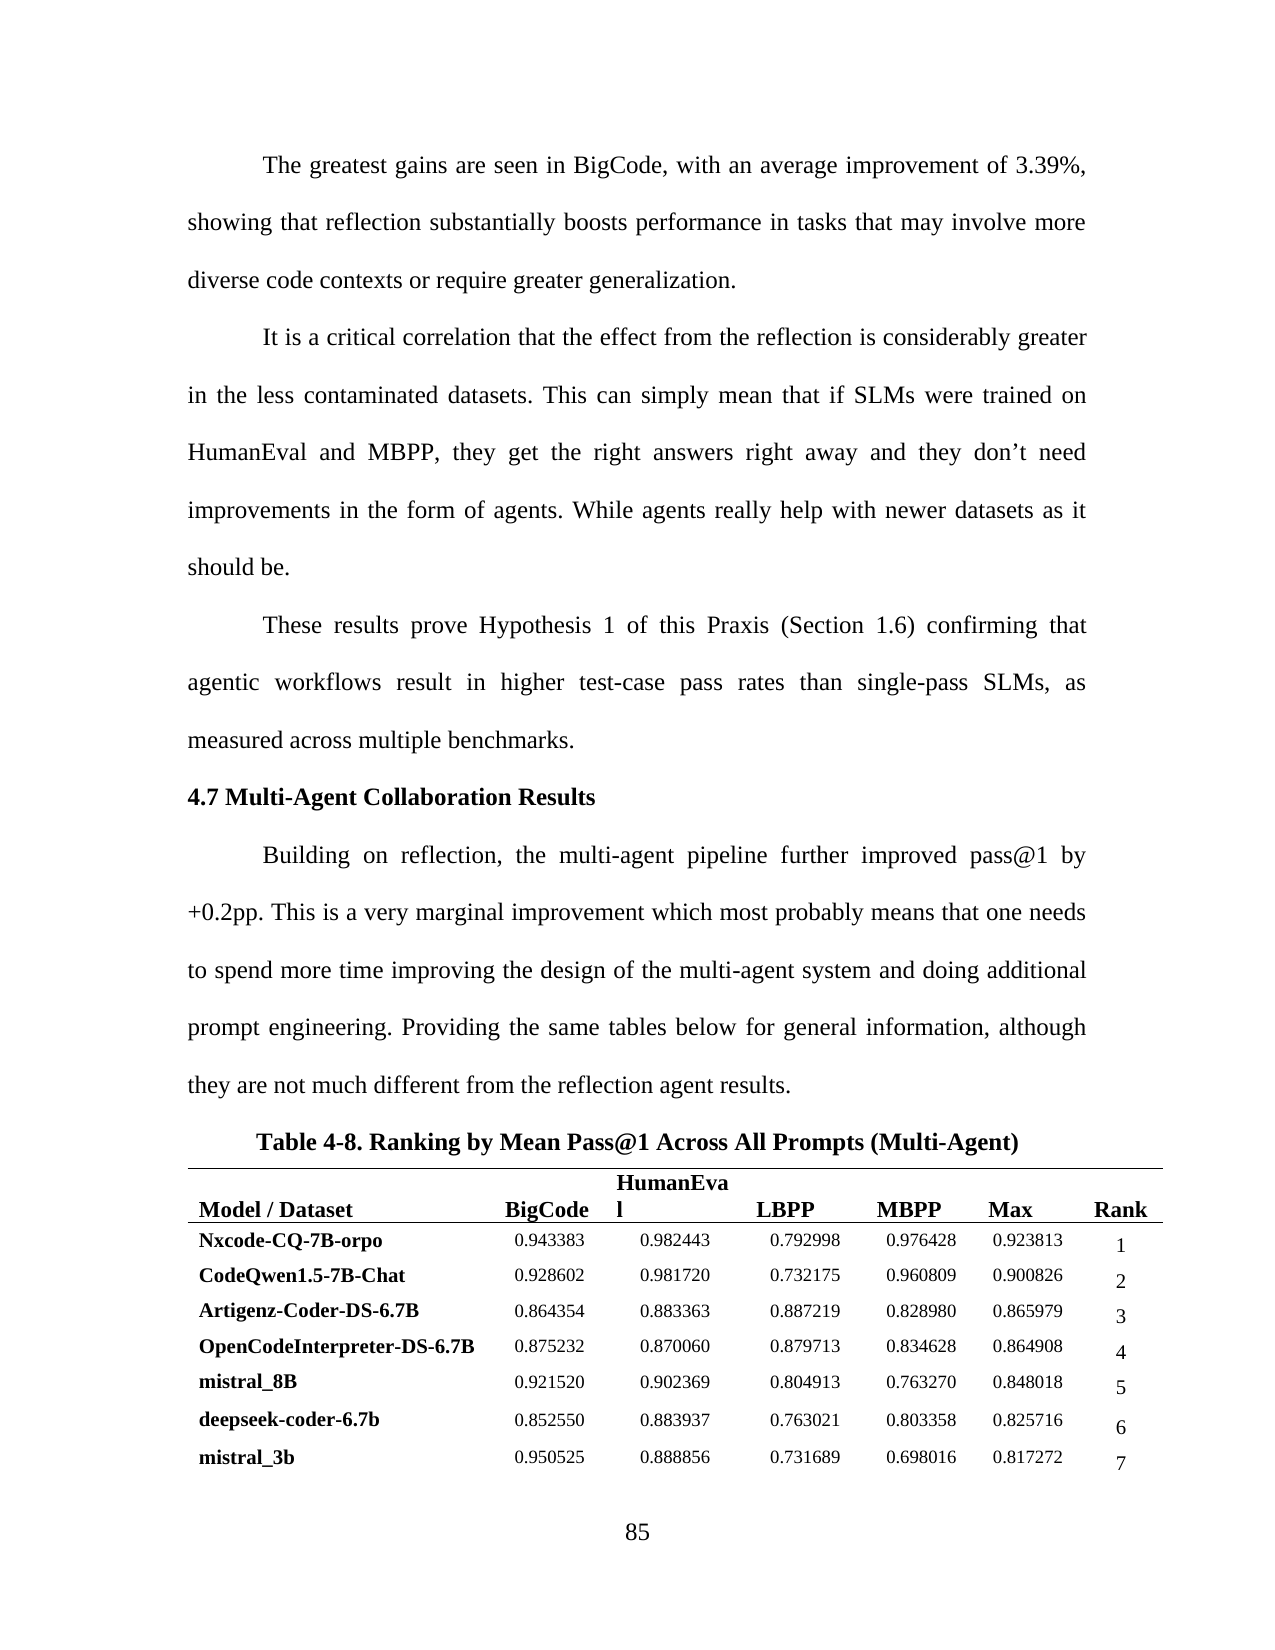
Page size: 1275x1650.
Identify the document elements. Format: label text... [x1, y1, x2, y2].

text These results prove Hypothesis 1 of this Praxis (Section 1.6) confirming that agentic workflows result in higher test-case pass rates than single-pass SLMs, as measured across multiple benchmarks. [187, 610, 1087, 754]
table_header HumanEval [605, 1169, 745, 1222]
subtitle 4.7 Multi-Agent Collaboration Results [187, 782, 1087, 811]
table_cell Artigenz-Coder-DS-6.7B [188, 1293, 494, 1328]
table_cell 0.763270 [865, 1364, 977, 1399]
table_cell 0.803358 [865, 1399, 977, 1439]
table_cell 0.698016 [865, 1439, 977, 1475]
table_header MBPP [865, 1169, 977, 1222]
table_cell 0.804913 [745, 1364, 865, 1399]
table_cell 0.834628 [865, 1328, 977, 1364]
table_cell 0.943383 [494, 1223, 605, 1257]
table_cell 0.732175 [745, 1258, 865, 1293]
table_header Model / Dataset [188, 1169, 494, 1222]
table_cell 1 [1079, 1223, 1162, 1257]
table_cell 0.921520 [494, 1364, 605, 1399]
table_cell deepseek-coder-6.7b [188, 1399, 494, 1439]
text It is a critical correlation that the effect from the reflection is considerably greater in the less contaminated datasets. This can simply mean that if SLMs were trained on HumanEval and MBPP, they get the right answers right away and they don’t need improvements in the form of agents. While agents really help with newer datasets as it should be. [187, 322, 1087, 581]
subtitle Table 4-8. Ranking by Mean Pass@1 Across All Prompts (Multi-Agent) [187, 1127, 1087, 1156]
text The greatest gains are seen in BigCode, with an average improvement of 3.39%, showing that reflection substantially boosts performance in tasks that may involve more diverse code contexts or require greater generalization. [187, 150, 1087, 294]
table_cell 0.792998 [745, 1223, 865, 1257]
table_header BigCode [494, 1169, 605, 1222]
table_cell 0.848018 [977, 1364, 1079, 1399]
table_cell 0.900826 [977, 1258, 1079, 1293]
table_cell OpenCodeInterpreter-DS-6.7B [188, 1328, 494, 1364]
table_cell 2 [1079, 1258, 1162, 1293]
table_cell 0.960809 [865, 1258, 977, 1293]
table_cell 0.864908 [977, 1328, 1079, 1364]
table_cell 0.883363 [605, 1293, 745, 1328]
table_cell 0.902369 [605, 1364, 745, 1399]
text Building on reflection, the multi-agent pipeline further improved pass@1 by +0.2pp. This is a very marginal improvement which most probably means that one needs to spend more time improving the design of the multi-agent system and doing additional prompt engineering. Providing the same tables below for general information, although they are not much different from the reflection agent results. [187, 840, 1087, 1099]
table_cell 0.950525 [494, 1439, 605, 1475]
table_cell 0.981720 [605, 1258, 745, 1293]
table_cell 0.976428 [865, 1223, 977, 1257]
table_cell 0.875232 [494, 1328, 605, 1364]
table_cell 0.870060 [605, 1328, 745, 1364]
table_cell 4 [1079, 1328, 1162, 1364]
table_header Rank [1079, 1169, 1162, 1222]
table_cell mistral_8B [188, 1364, 494, 1399]
table_cell mistral_3b [188, 1439, 494, 1475]
table_cell 0.864354 [494, 1293, 605, 1328]
table_cell 0.883937 [605, 1399, 745, 1439]
table_cell 3 [1079, 1293, 1162, 1328]
table_cell 0.865979 [977, 1293, 1079, 1328]
table_cell 0.982443 [605, 1223, 745, 1257]
table_cell 0.817272 [977, 1439, 1079, 1475]
table_cell 0.879713 [745, 1328, 865, 1364]
table_cell 0.763021 [745, 1399, 865, 1439]
table_cell Nxcode-CQ-7B-orpo [188, 1223, 494, 1257]
table_cell 0.828980 [865, 1293, 977, 1328]
table_cell 0.852550 [494, 1399, 605, 1439]
table_cell 6 [1079, 1399, 1162, 1439]
table_cell 0.888856 [605, 1439, 745, 1475]
table_cell 0.825716 [977, 1399, 1079, 1439]
table_cell 0.928602 [494, 1258, 605, 1293]
table_cell 7 [1079, 1439, 1162, 1475]
table_cell 0.731689 [745, 1439, 865, 1475]
table_header LBPP [745, 1169, 865, 1222]
table_cell CodeQwen1.5-7B-Chat [188, 1258, 494, 1293]
table_cell 5 [1079, 1364, 1162, 1399]
table_header Max [977, 1169, 1079, 1222]
table_cell 0.923813 [977, 1223, 1079, 1257]
table_cell 0.887219 [745, 1293, 865, 1328]
